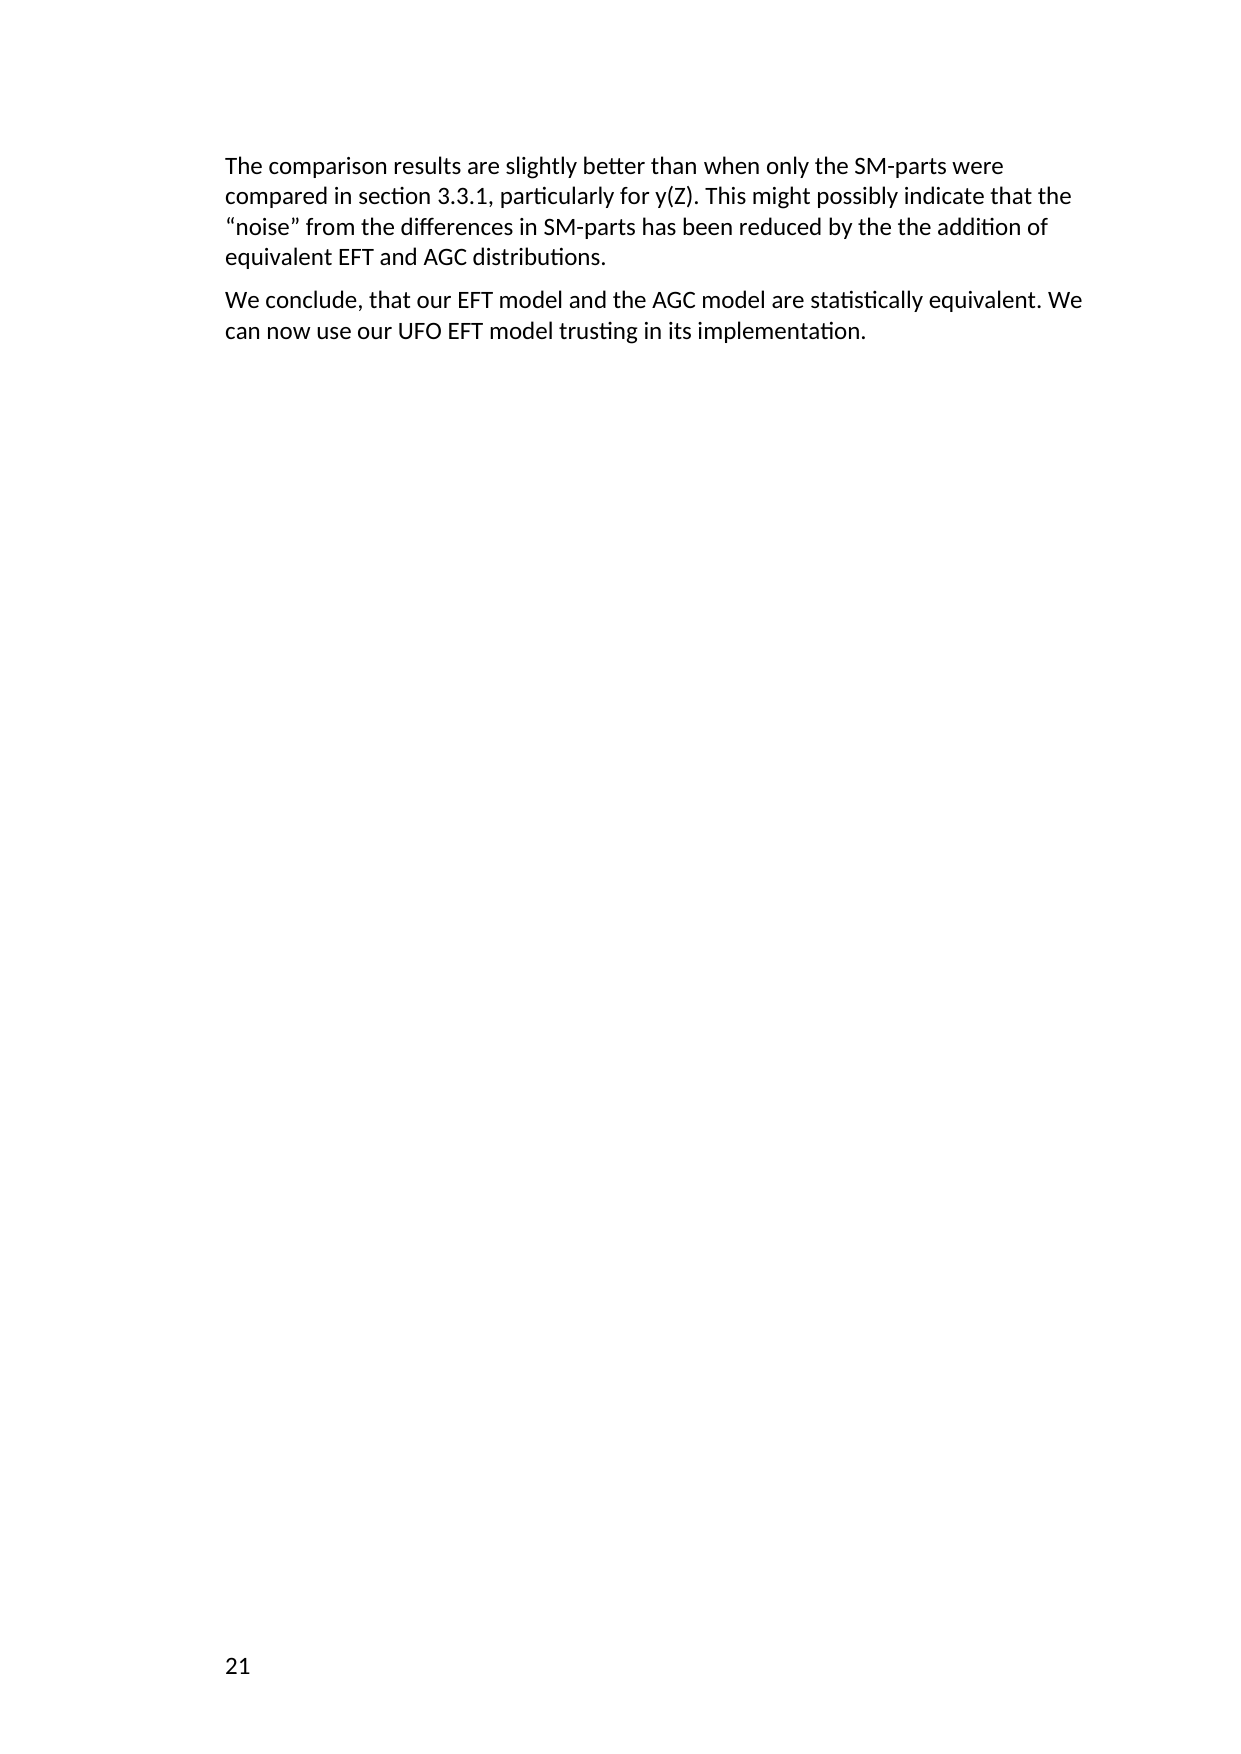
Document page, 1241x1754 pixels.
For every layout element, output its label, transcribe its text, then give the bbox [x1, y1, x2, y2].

text The comparison results are slightly better than when only the SM-parts were compared in section 3.3.1, particularly for y(Z). This might possibly indicate that the “noise” from the differences in SM-parts has been reduced by the the addition of equivalent EFT and AGC distributions. [225, 150, 1090, 272]
text We conclude, that our EFT model and the AGC model are statistically equivalent. We can now use our UFO EFT model trusting in its implementation. [225, 284, 1090, 346]
